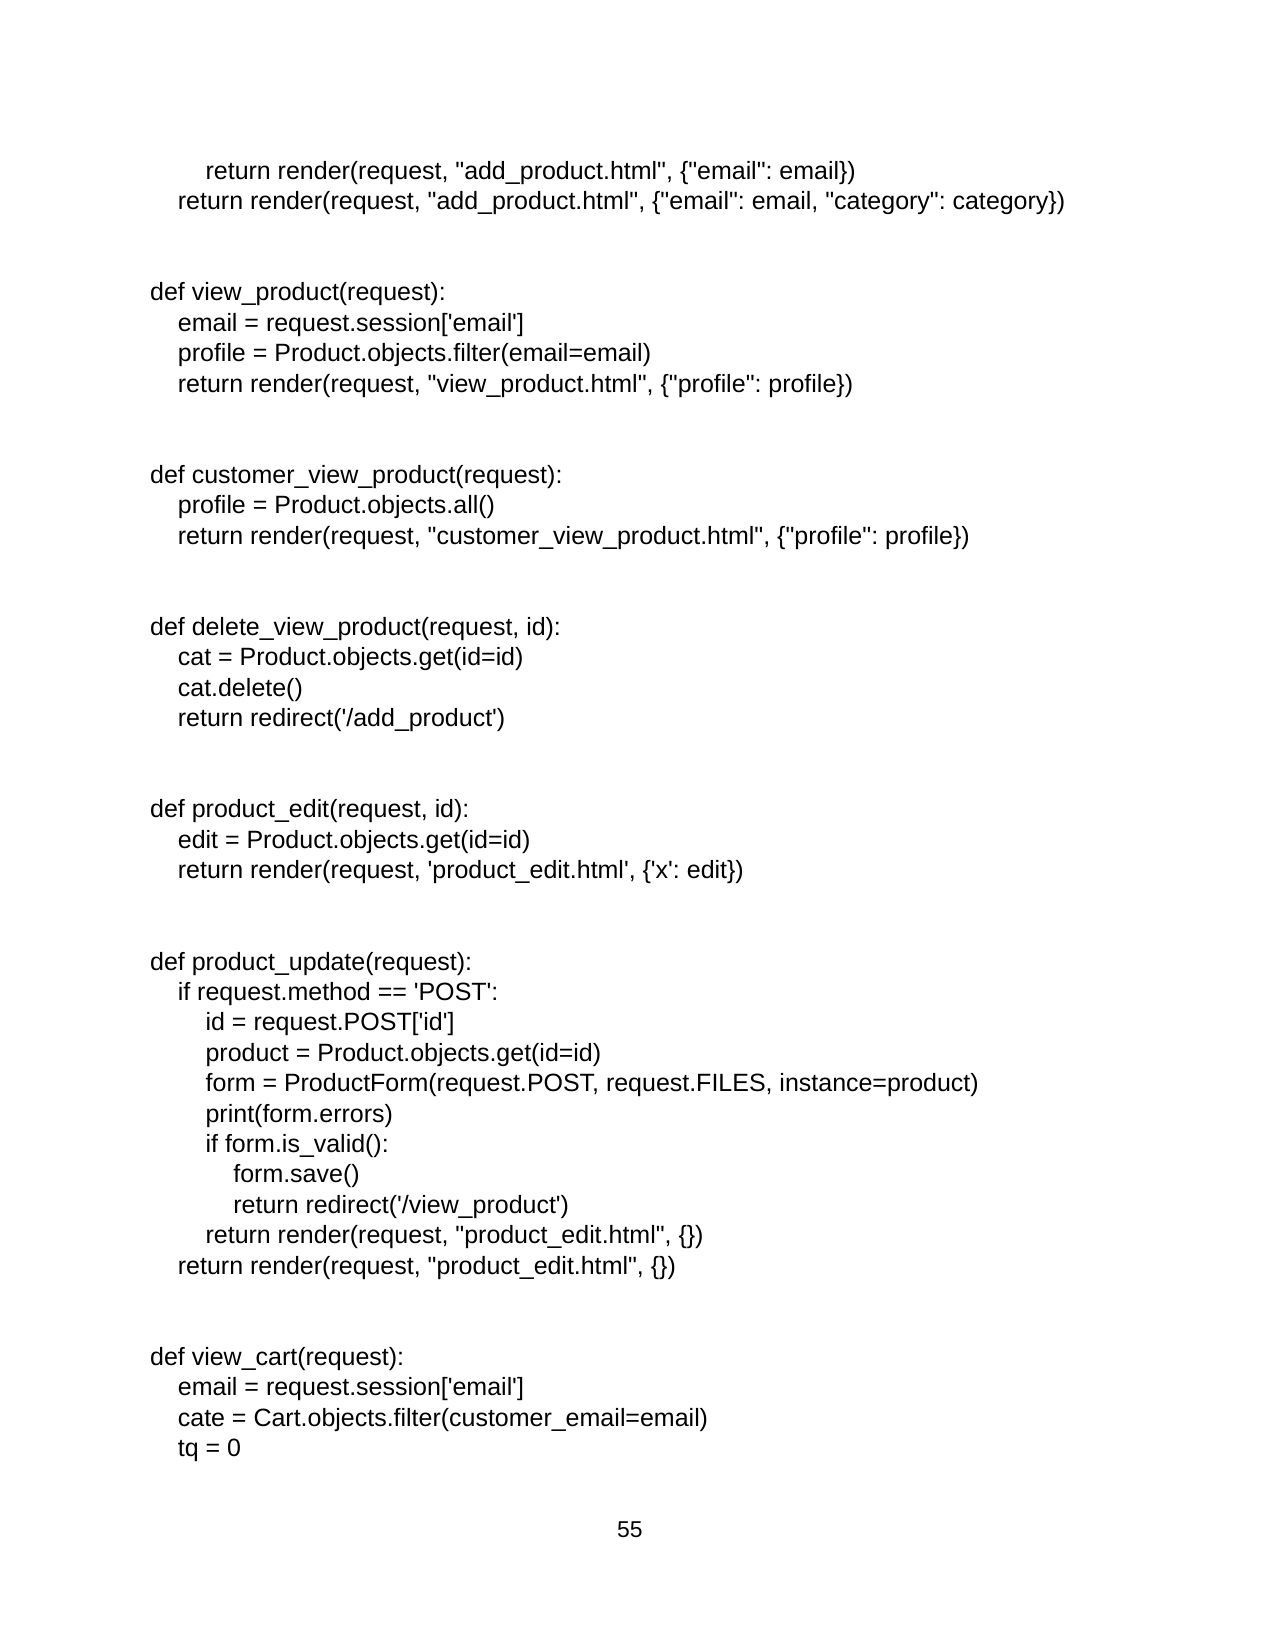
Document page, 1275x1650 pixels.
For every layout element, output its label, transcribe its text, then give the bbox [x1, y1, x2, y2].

text cat = Product.objects.get(id=id) [150, 642, 1110, 671]
text return render(request, 'product_edit.html', {'x': edit}) [150, 855, 1110, 884]
text if form.is_valid(): [150, 1129, 1110, 1158]
text tq = 0 [150, 1433, 1110, 1462]
text product = Product.objects.get(id=id) [150, 1038, 1110, 1066]
text id = request.POST['id'] [150, 1007, 1110, 1036]
text def product_edit(request, id): [150, 794, 1110, 823]
text return redirect('/view_product') [150, 1190, 1110, 1218]
text email = request.session['email'] [150, 1372, 1110, 1401]
text def product_update(request): [150, 946, 1110, 975]
text cat.delete() [150, 673, 1110, 701]
text if request.method == 'POST': [150, 977, 1110, 1006]
text def delete_view_product(request, id): [150, 612, 1110, 641]
text email = request.session['email'] [150, 308, 1110, 336]
text form.save() [150, 1159, 1110, 1188]
text def customer_view_product(request): [150, 460, 1110, 488]
text def view_product(request): [150, 277, 1110, 306]
text return redirect('/add_product') [150, 703, 1110, 732]
text profile = Product.objects.filter(email=email) [150, 338, 1110, 367]
text def view_cart(request): [150, 1342, 1110, 1371]
text edit = Product.objects.get(id=id) [150, 825, 1110, 853]
text print(form.errors) [150, 1098, 1110, 1127]
text return render(request, "customer_view_product.html", {"profile": profile}) [150, 521, 1110, 549]
text profile = Product.objects.all() [150, 490, 1110, 519]
text return render(request, "view_product.html", {"profile": profile}) [150, 368, 1110, 397]
text form = ProductForm(request.POST, request.FILES, instance=product) [150, 1068, 1110, 1097]
text return render(request, "product_edit.html", {}) [150, 1220, 1110, 1249]
text return render(request, "product_edit.html", {}) [150, 1251, 1110, 1279]
text return render(request, "add_product.html", {"email": email}) [150, 156, 1110, 184]
text return render(request, "add_product.html", {"email": email, "category": category}) [150, 186, 1110, 215]
text cate = Cart.objects.filter(customer_email=email) [150, 1403, 1110, 1431]
